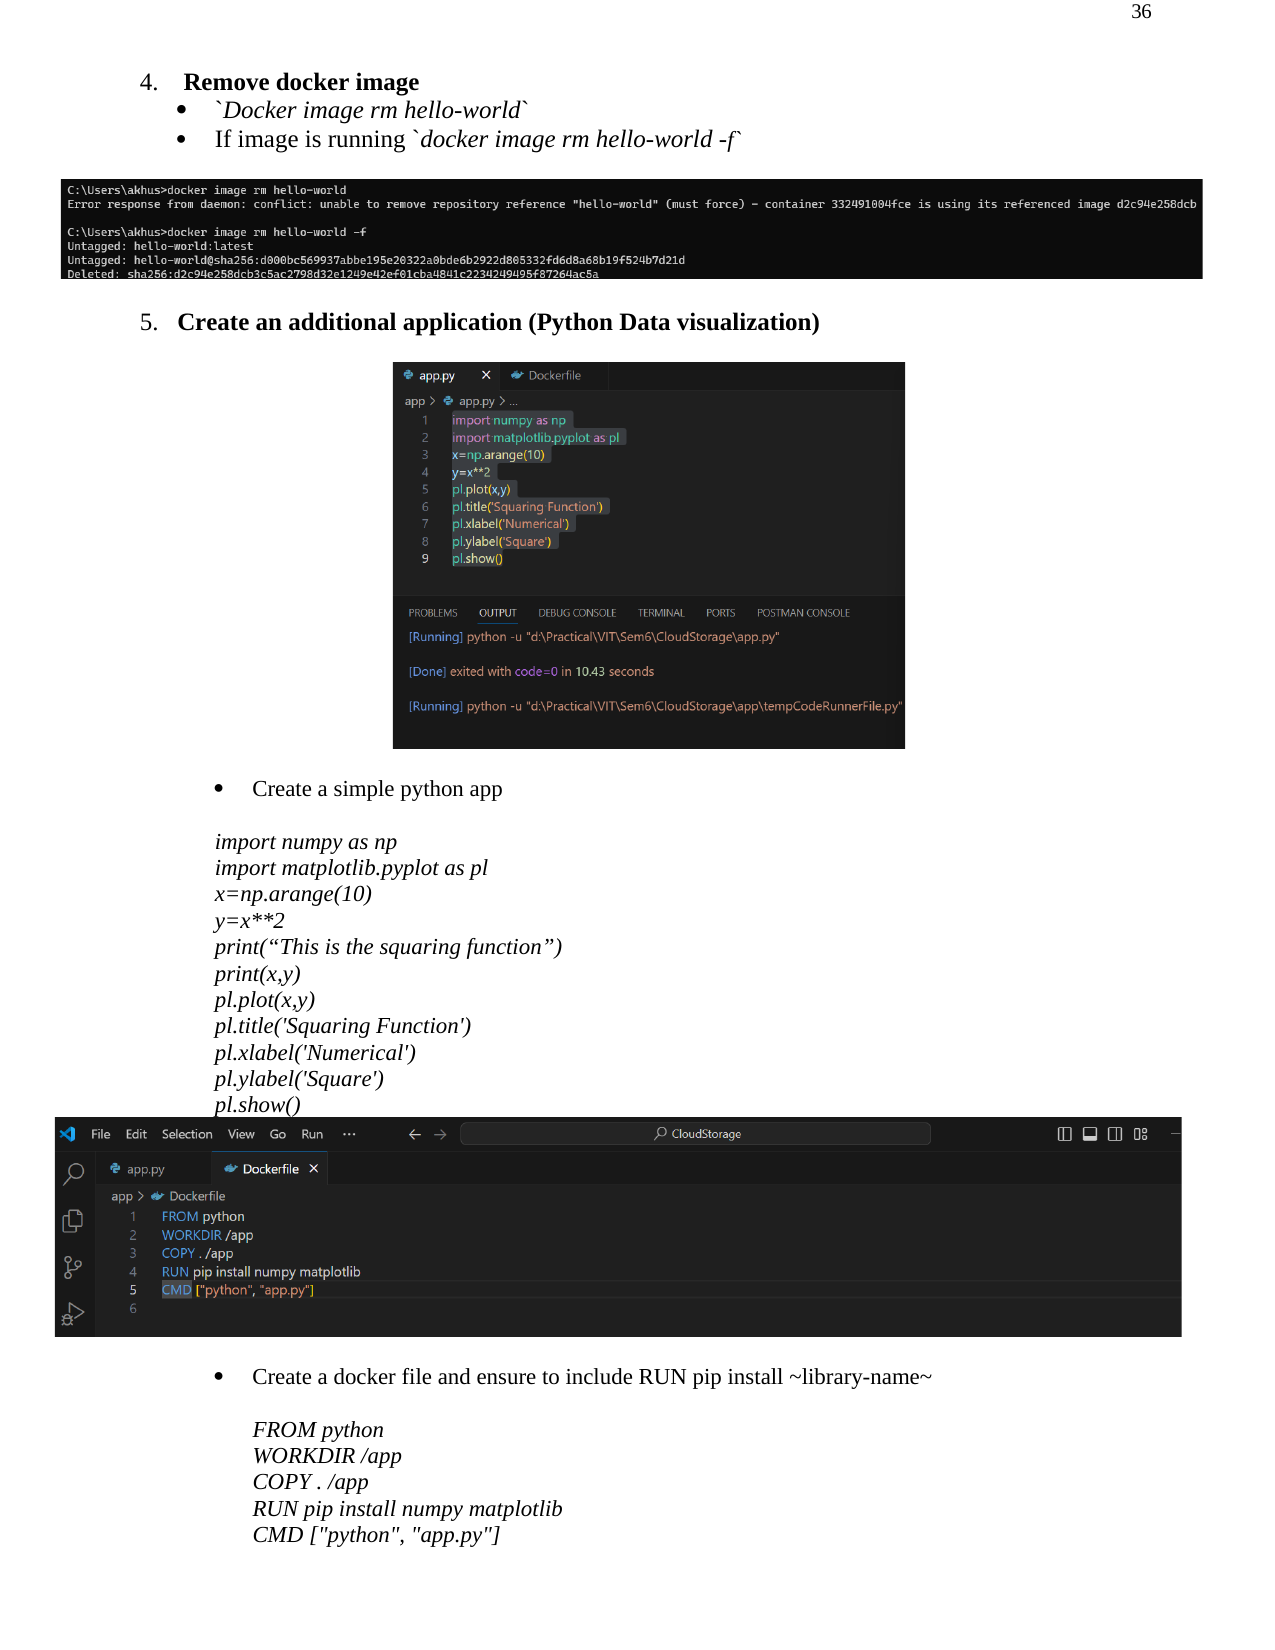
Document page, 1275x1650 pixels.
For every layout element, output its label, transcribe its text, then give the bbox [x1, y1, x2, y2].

list y=x**2 [214, 907, 1196, 933]
list import numpy as np [214, 828, 1196, 854]
picture [60, 179, 1203, 279]
list Create an additional application (Python Data visualization) [139, 307, 1196, 336]
list import matplotlib.pyplot as pl [214, 854, 1196, 881]
list `Docker image rm hello-world` [177, 95, 1196, 124]
list print(x,y) [214, 959, 1196, 986]
picture [54, 1117, 1182, 1337]
list Create a docker file and ensure to include RUN pip install ~library-name~ [214, 1363, 1196, 1389]
list Create a simple python app [214, 775, 1196, 801]
picture [392, 362, 906, 749]
list pl.plot(x,y) [214, 986, 1196, 1012]
list print(“This is the squaring function”) [214, 933, 1196, 959]
list COPY . /app [252, 1468, 1196, 1495]
list pl.xlabel('Numerical') [214, 1039, 1196, 1065]
list FROM python [252, 1416, 1196, 1442]
list pl.title('Squaring Function') [214, 1012, 1196, 1039]
list pl.show() [214, 1091, 1196, 1118]
list CMD ["python", "app.py"] [252, 1521, 1196, 1547]
list pl.ylabel('Square') [214, 1065, 1196, 1091]
list WORKDIR /app [252, 1442, 1196, 1468]
list If image is running `docker image rm hello-world -f` [177, 124, 1196, 153]
list x=np.arange(10) [214, 881, 1196, 907]
list RUN pip install numpy matplotlib [252, 1495, 1196, 1521]
list Remove docker image [139, 67, 1196, 95]
